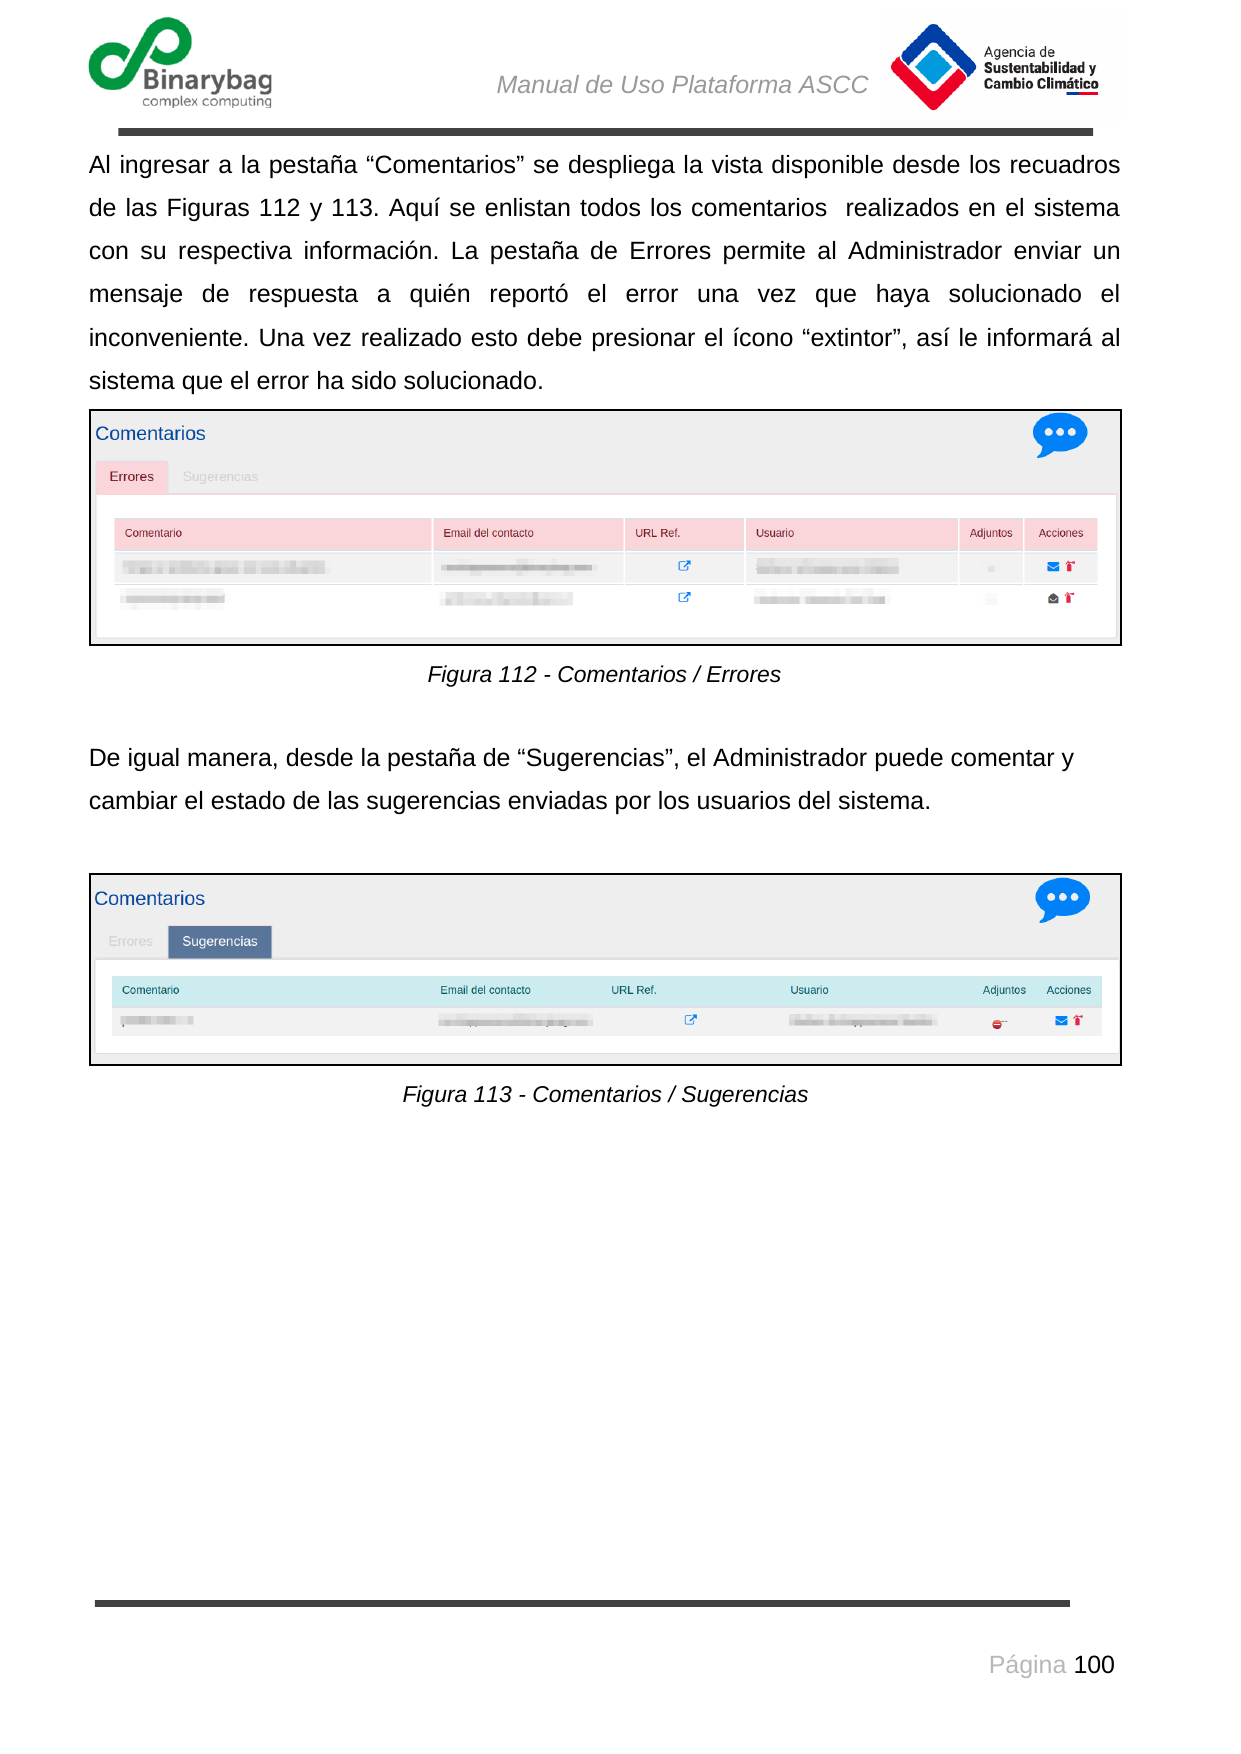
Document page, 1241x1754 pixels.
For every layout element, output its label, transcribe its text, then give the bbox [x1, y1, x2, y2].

picture [91, 411, 1120, 644]
picture [88, 17, 272, 108]
picture [91, 875, 1120, 1064]
picture [94, 1600, 1070, 1607]
text Figura 113 - Comentarios / Sugerencias [88, 1081, 1122, 1107]
picture [878, 9, 1123, 122]
text De igual manera, desde la pestaña de “Sugerencias”, el Administrador puede comentar y cambiar el estado de las sugerencias enviadas por los usuarios del sistema. [88, 743, 1122, 815]
text Al ingresar a la pestaña “Comentarios” se despliega la vista disponible desde los recuadros de las Figuras 112 y 113. Aquí se enlistan todos los comentarios realizados en el sistema con su respectiva información. La pestaña de Errores permite al Administrador enviar un mensaje de respuesta a quién reportó el error una vez que haya solucionado el inconveniente. Una vez realizado esto debe presionar el ícono “extintor”, así le informará al sistema que el error ha sido solucionado. [88, 150, 1122, 394]
text Figura 112 - Comentarios / Errores [88, 661, 1122, 687]
picture [118, 128, 1094, 136]
